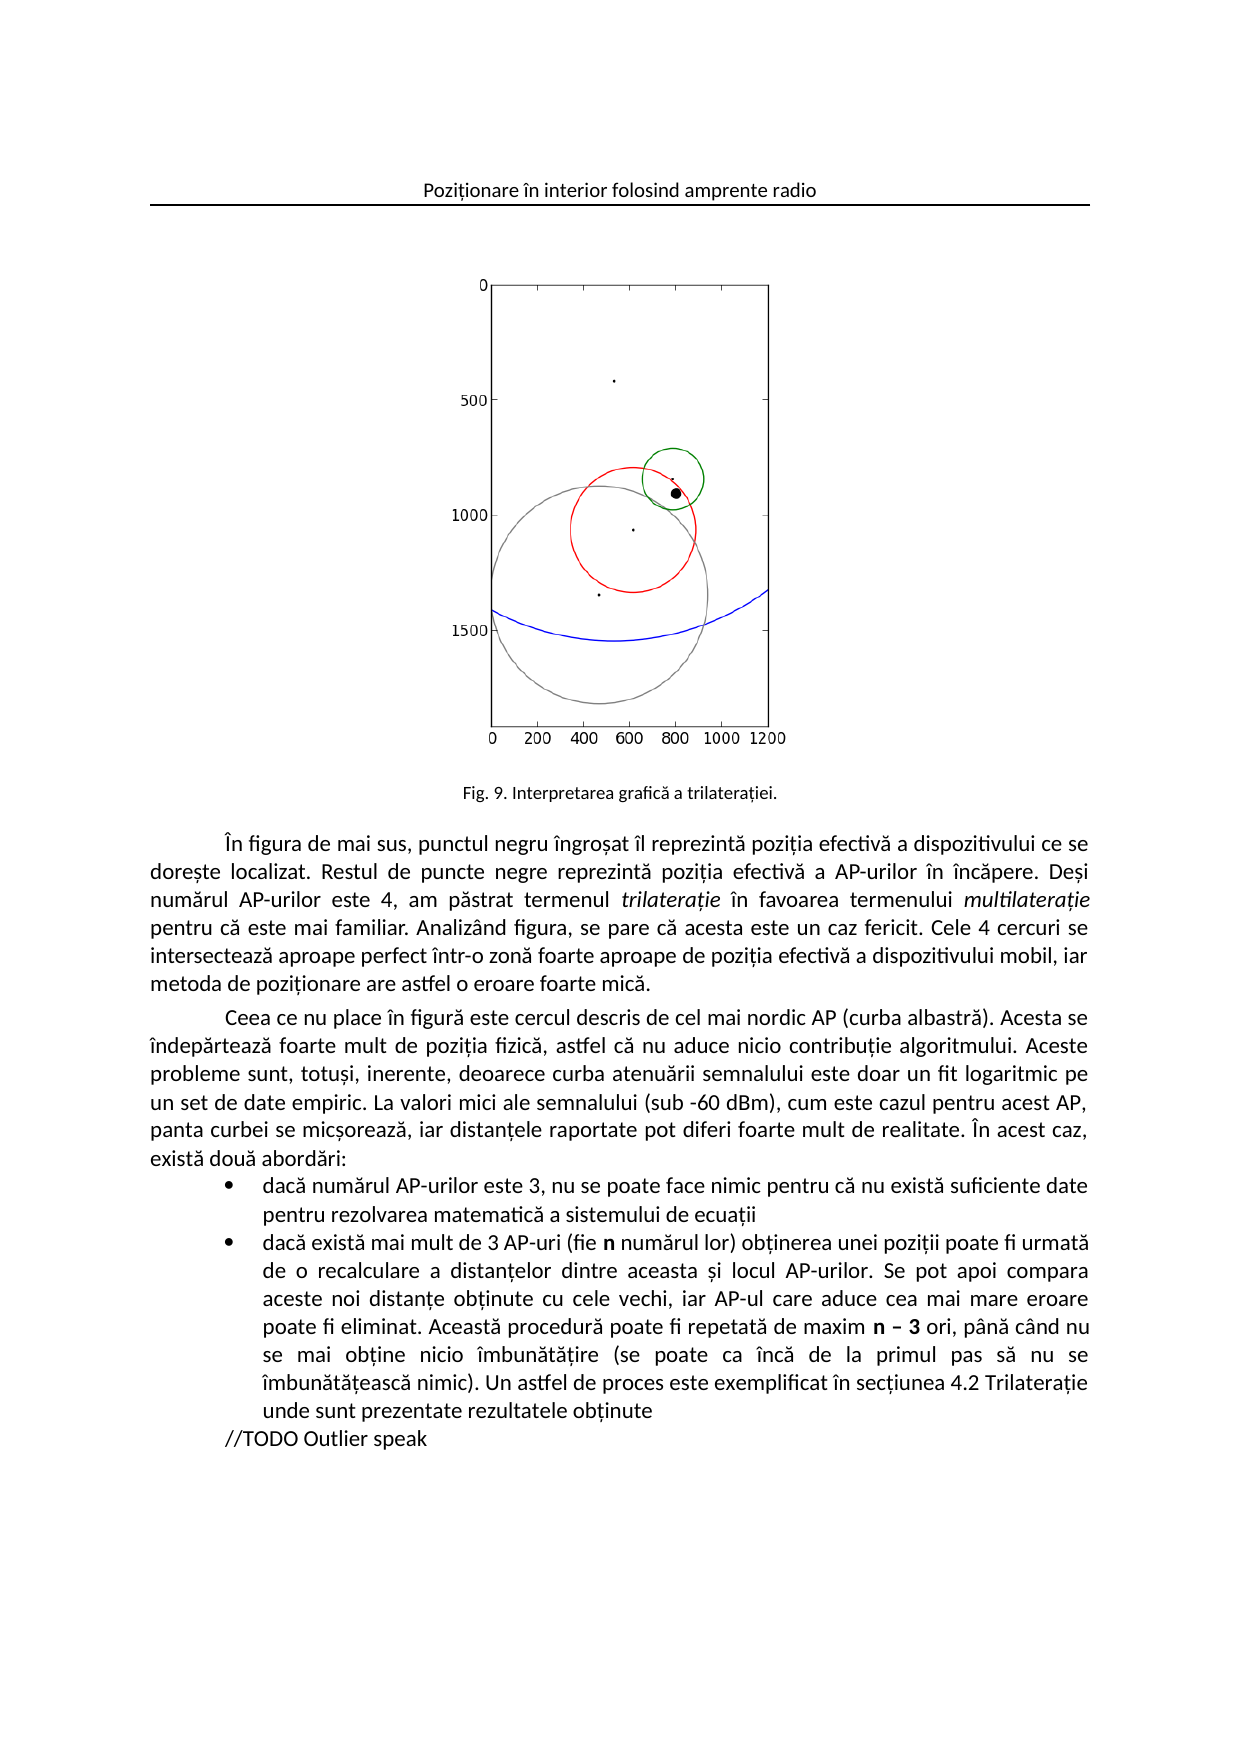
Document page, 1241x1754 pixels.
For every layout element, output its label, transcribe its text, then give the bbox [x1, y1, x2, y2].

list dacă există mai mult de 3 AP-uri (fie n numărul lor) obținerea unei poziții poate fi urmată de o recalculare a distanțelor dintre aceasta și locul AP-urilor. Se pot apoi compara aceste noi distanțe obținute cu cele vechi, iar AP-ul care aduce cea mai mare eroare poate fi eliminat. Această procedură poate fi repetată de maxim n – 3 ori, până când nu se mai obține nicio îmbunătățire (se poate ca încă de la primul pas să nu se îmbunătățească nimic). Un astfel de proces este exemplificat în secțiunea 4.2 Trilaterație unde sunt prezentate rezultatele obținute [225, 1228, 1090, 1424]
list dacă numărul AP-urilor este 3, nu se poate face nimic pentru că nu există suficiente date pentru rezolvarea matematică a sistemului de ecuații [225, 1172, 1090, 1228]
subtitle În figura de mai sus, punctul negru îngroșat îl reprezintă poziția efectivă a dispozitivului ce se dorește localizat. Restul de puncte negre reprezintă poziția efectivă a AP-urilor în încăpere. Deși numărul AP-urilor este 4, am păstrat termenul trilaterație în favoarea termenului multilaterație pentru că este mai familiar. Analizând figura, se pare că acesta este un caz fericit. Cele 4 cercuri se intersectează aproape perfect într-o zonă foarte aproape de poziția efectivă a dispozitivului mobil, iar metoda de poziționare are astfel o eroare foarte mică. [150, 829, 1090, 997]
text Ceea ce nu place în figură este cercul descris de cel mai nordic AP (curba albastră). Acesta se îndepărtează foarte mult de poziția fizică, astfel că nu aduce nicio contribuție algoritmului. Aceste probleme sunt, totuși, inerente, deoarece curba atenuării semnalului este doar un fit logaritmic pe un set de date empiric. La valori mici ale semnalului (sub -60 dBm), cum este cazul pentru acest AP, panta curbei se micșorează, iar distanțele raportate pot diferi foarte mult de realitate. În acest caz, există două abordări: [150, 1003, 1090, 1172]
text //TODO Outlier speak [150, 1424, 1090, 1452]
picture [255, 231, 986, 782]
